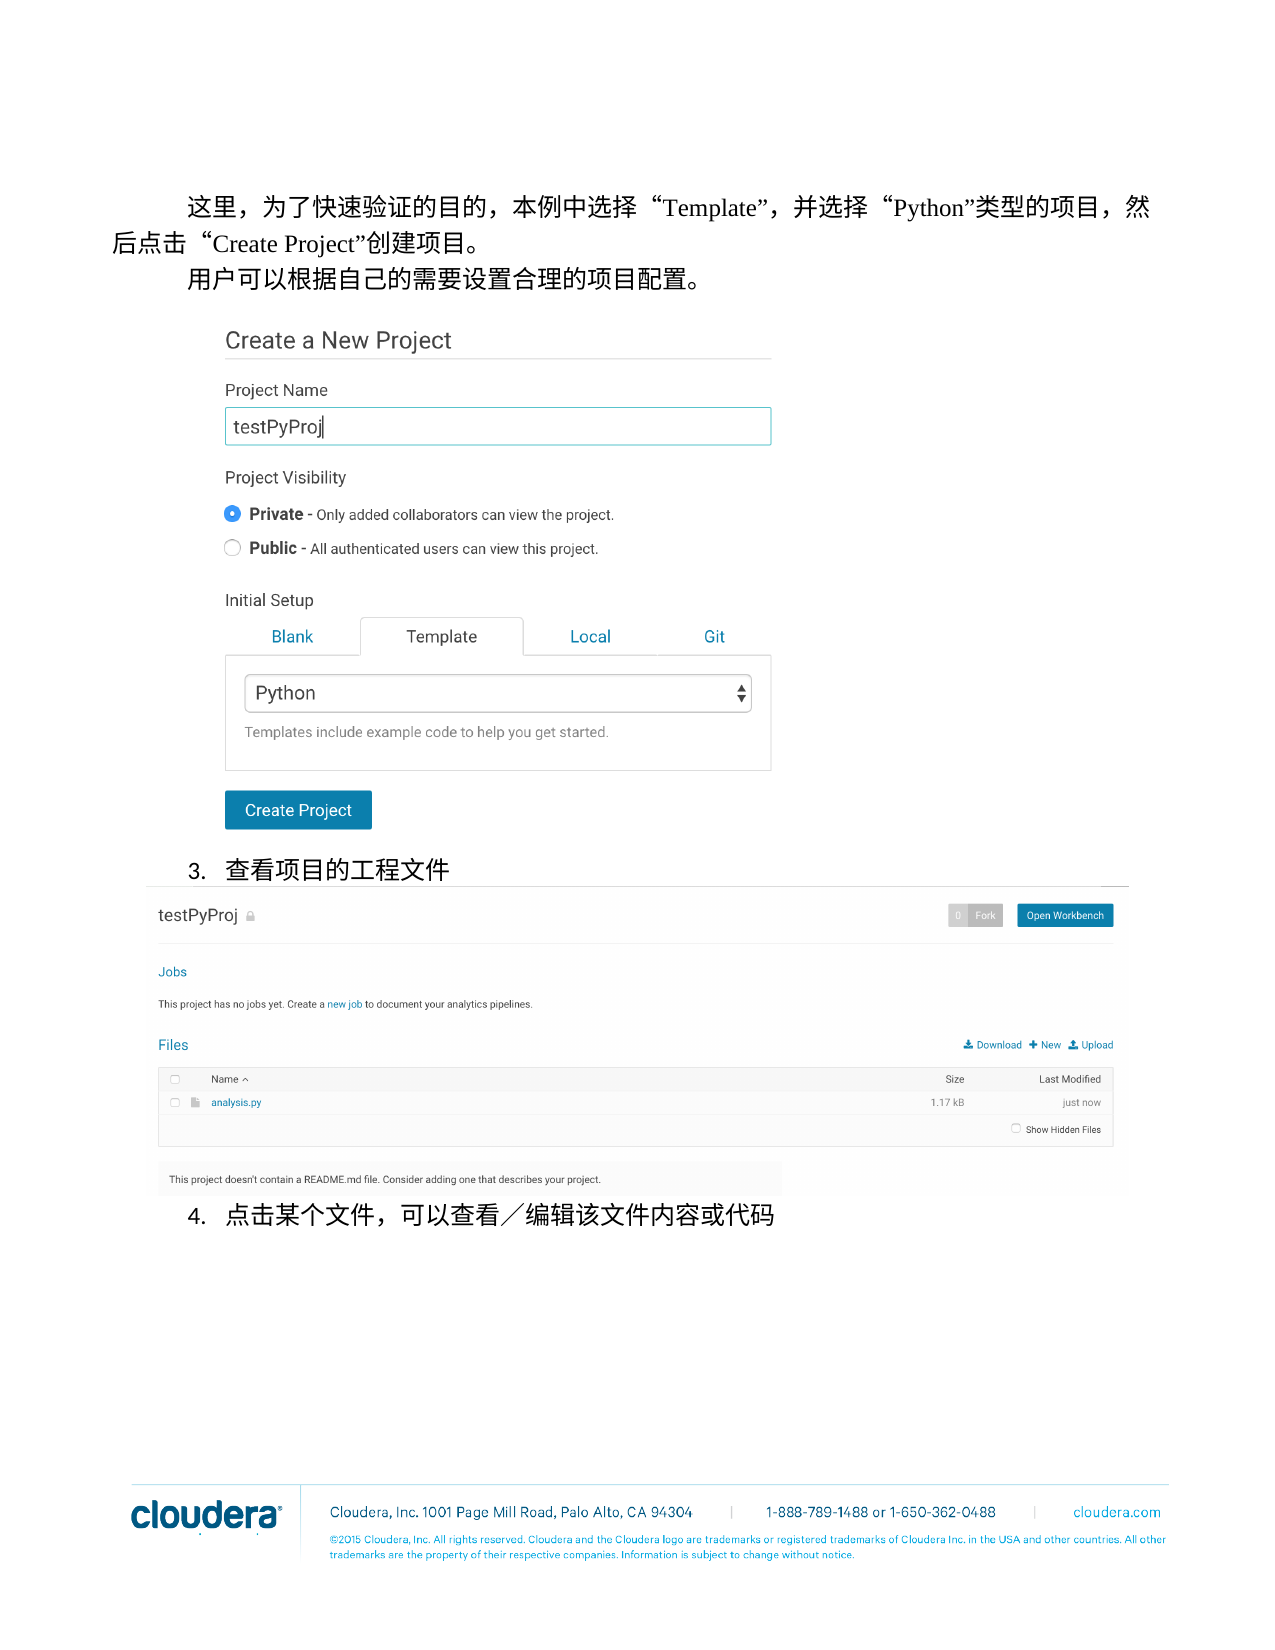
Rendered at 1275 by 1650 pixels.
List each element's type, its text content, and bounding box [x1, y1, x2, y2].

picture [187, 296, 815, 851]
text 用户可以根据自己的需要设置合理的项目配置。 [187, 260, 1162, 296]
picture [131, 1483, 1169, 1568]
list 查看项目的工程文件 [187, 850, 1162, 887]
text 这里，为了快速验证的目的，本例中选择“Template”，并选择“Python”类型的项目，然后点击“Create Project”创建项目。 [112, 187, 1162, 260]
list 点击某个文件，可以查看／编辑该文件内容或代码 [187, 1196, 1162, 1232]
picture [146, 886, 1129, 1196]
